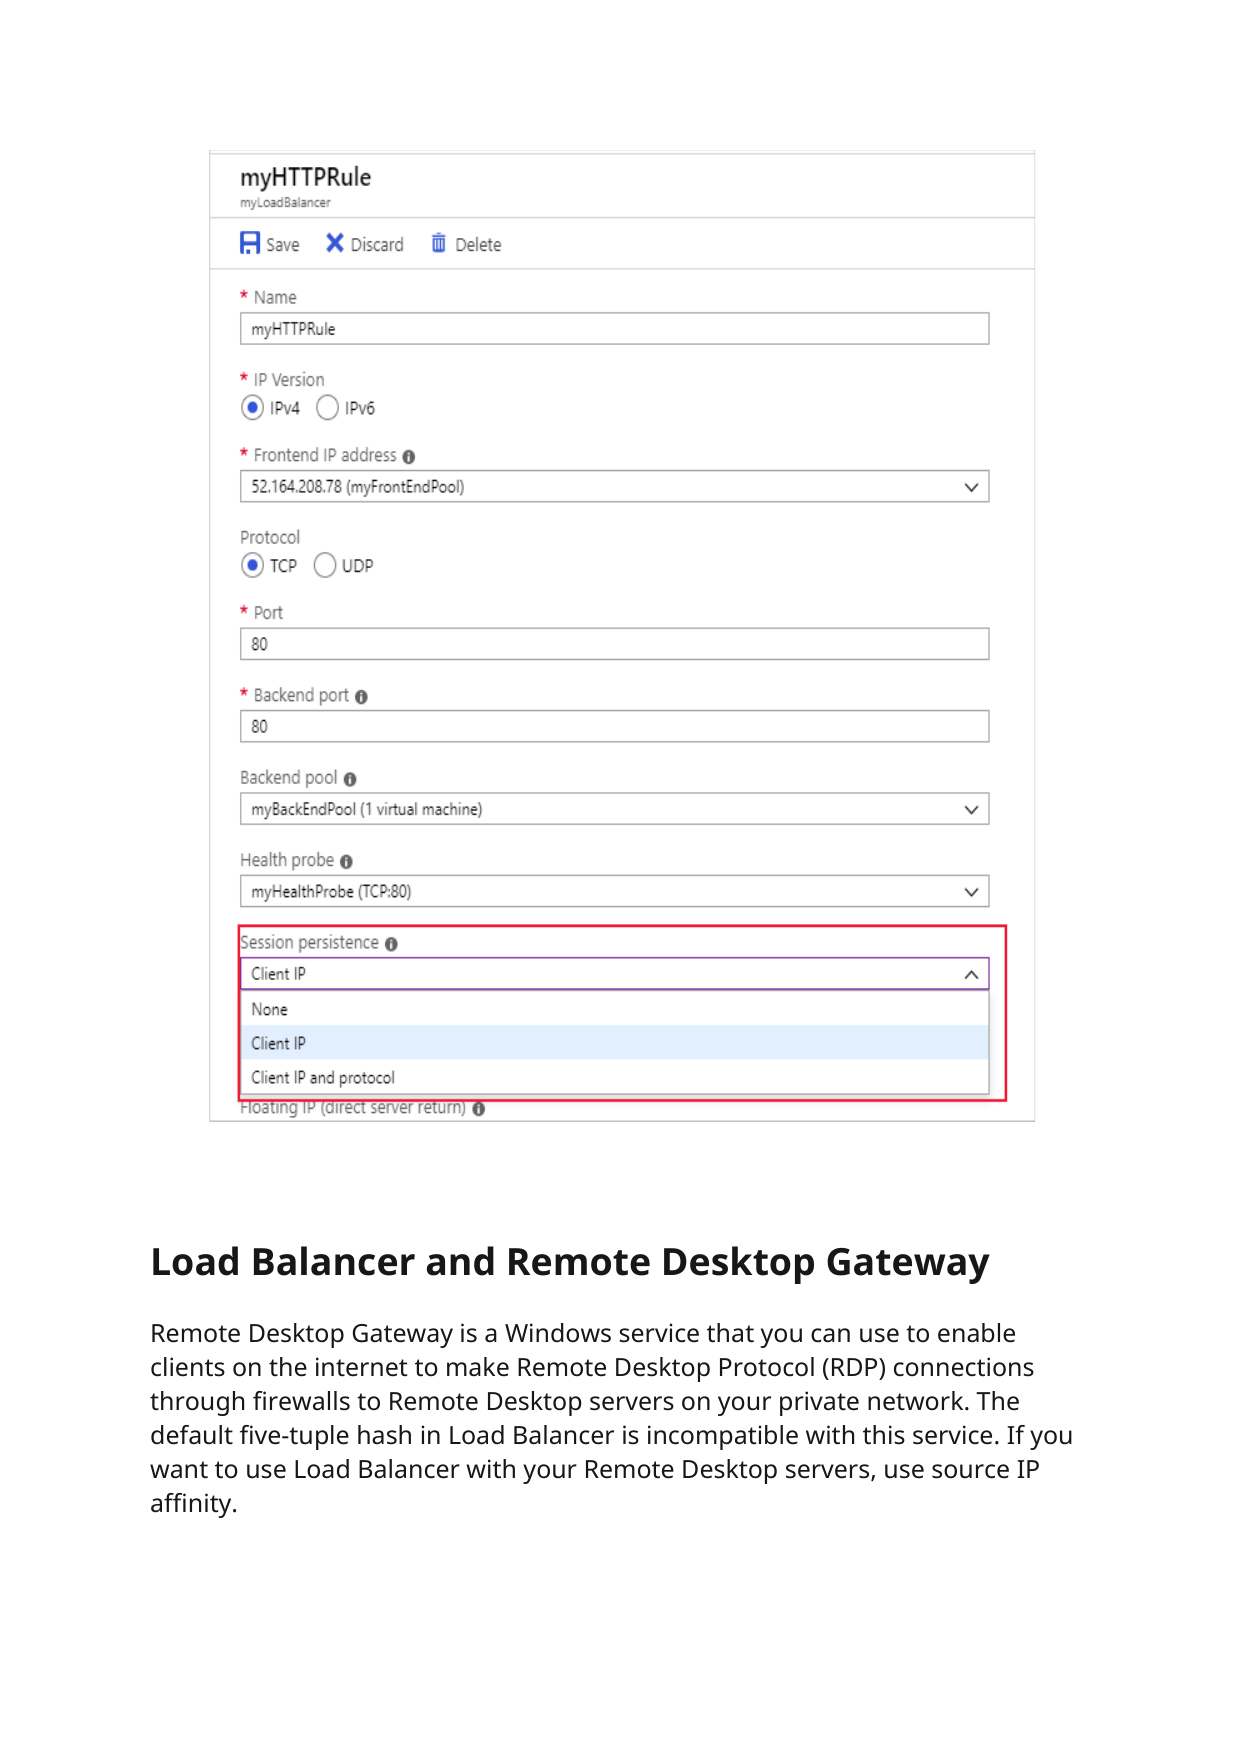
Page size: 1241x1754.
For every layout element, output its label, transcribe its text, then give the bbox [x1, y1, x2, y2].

subtitle Load Balancer and Remote Desktop Gateway [150, 1235, 1090, 1286]
picture [209, 150, 1036, 1122]
text Remote Desktop Gateway is a Windows service that you can use to enable clients on the internet to make Remote Desktop Protocol (RDP) connections through firewalls to Remote Desktop servers on your private network. The default five-tuple hash in Load Balancer is incompatible with this service. If you want to use Load Balancer with your Remote Desktop servers, use source IP affinity. [150, 1315, 1090, 1519]
